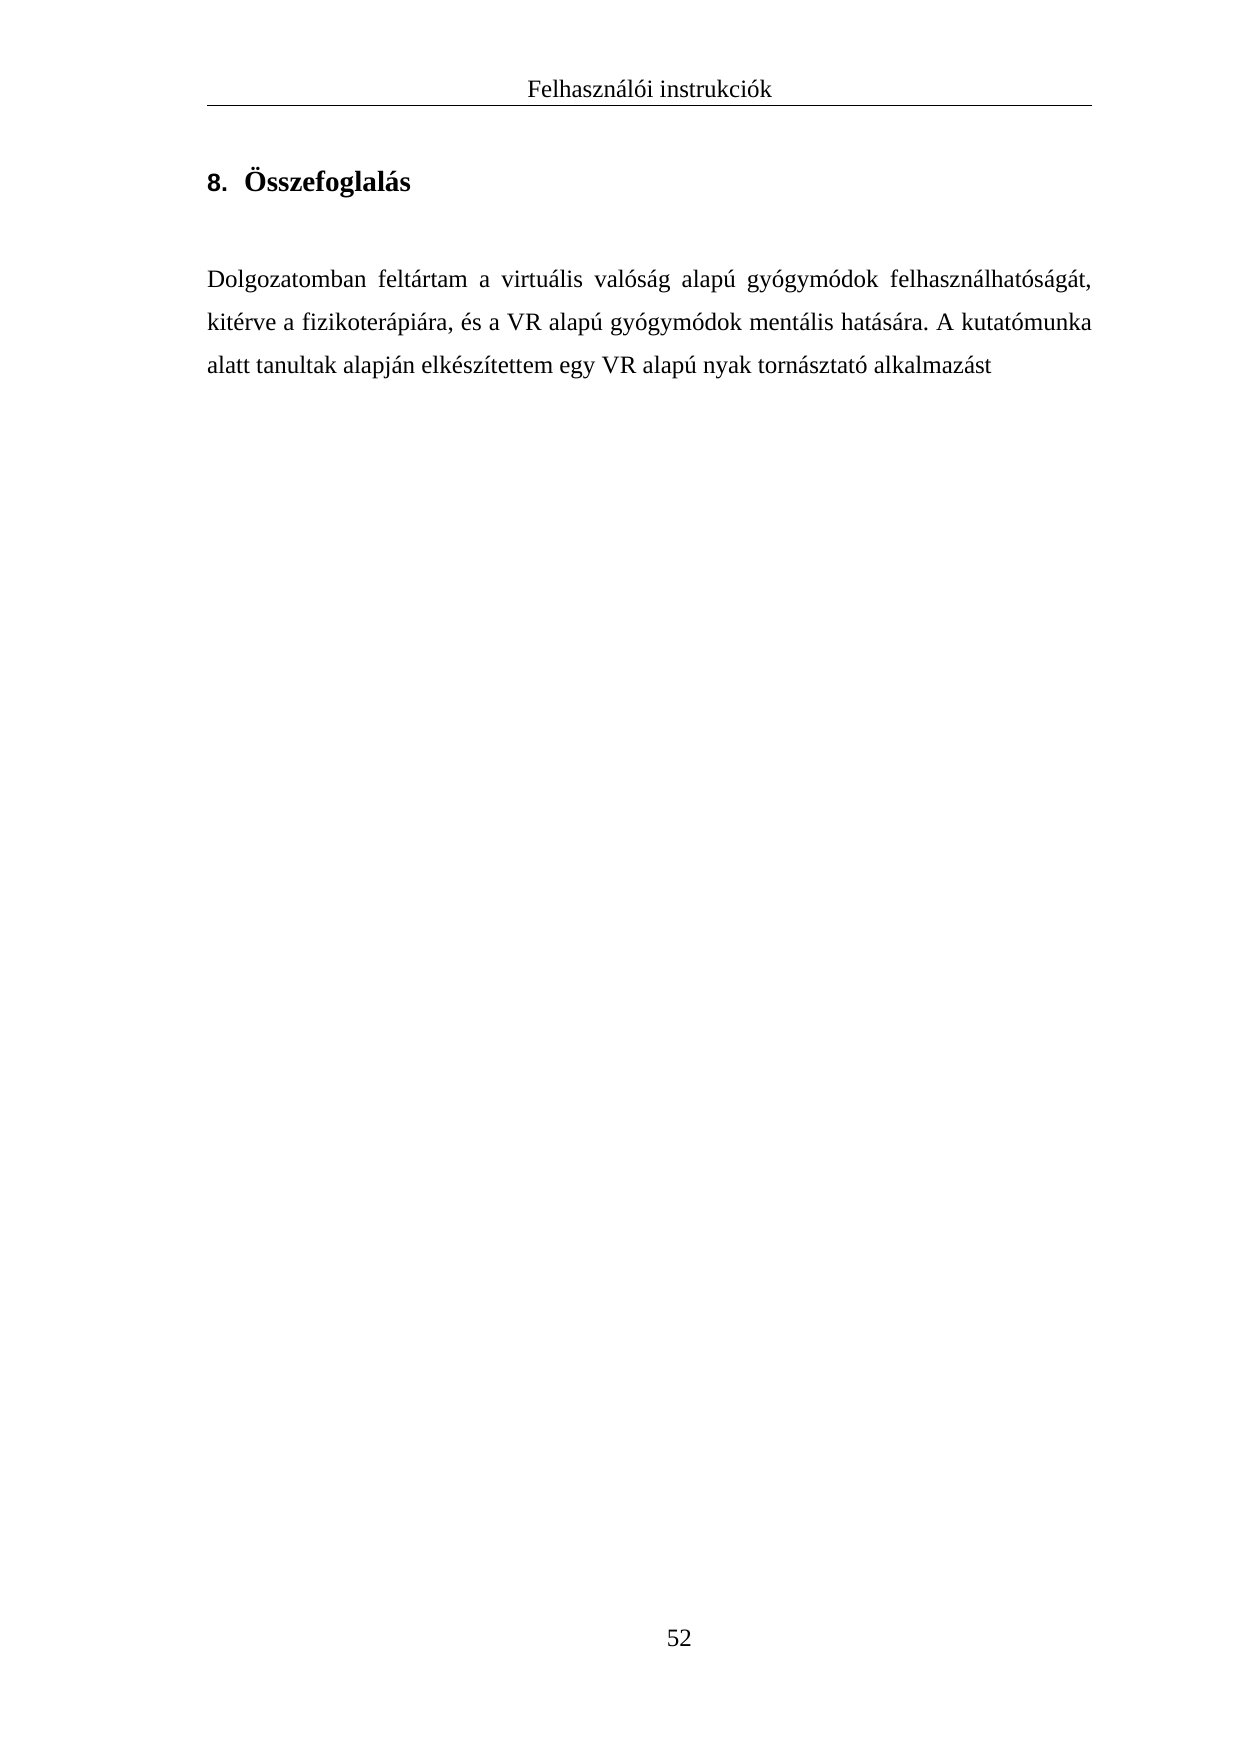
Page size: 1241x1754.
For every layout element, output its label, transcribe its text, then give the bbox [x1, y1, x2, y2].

subtitle Összefoglalás [207, 164, 1092, 197]
text Dolgozatomban feltártam a virtuális valóság alapú gyógymódok felhasználhatóságát, kitérve a fizikoterápiára, és a VR alapú gyógymódok mentális hatására. A kutatómunka alatt tanultak alapján elkészítettem egy VR alapú nyak tornásztató alkalmazást [207, 264, 1092, 379]
